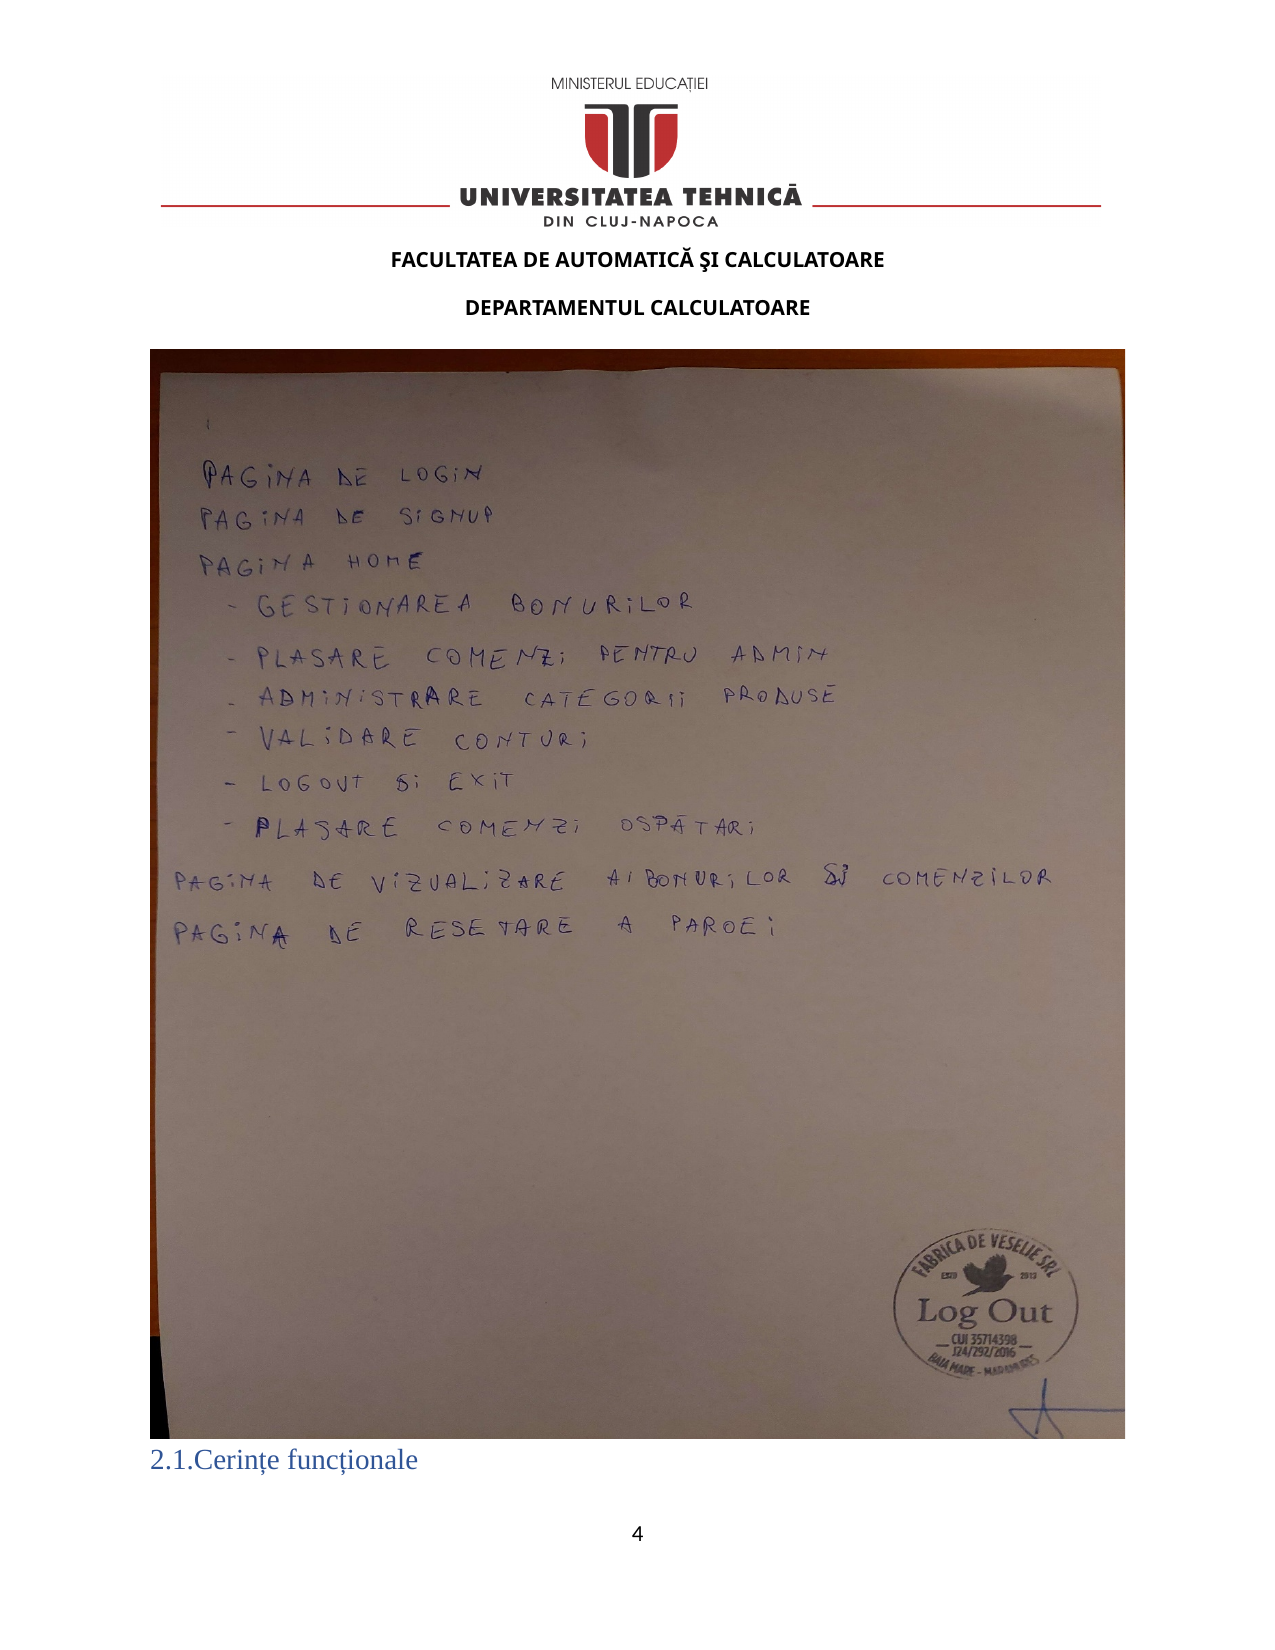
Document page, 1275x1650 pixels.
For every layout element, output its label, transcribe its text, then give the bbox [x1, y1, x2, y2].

picture [160, 75, 1102, 227]
subtitle 2.1.Cerințe funcționale [150, 1442, 1125, 1476]
picture [150, 349, 1125, 1439]
